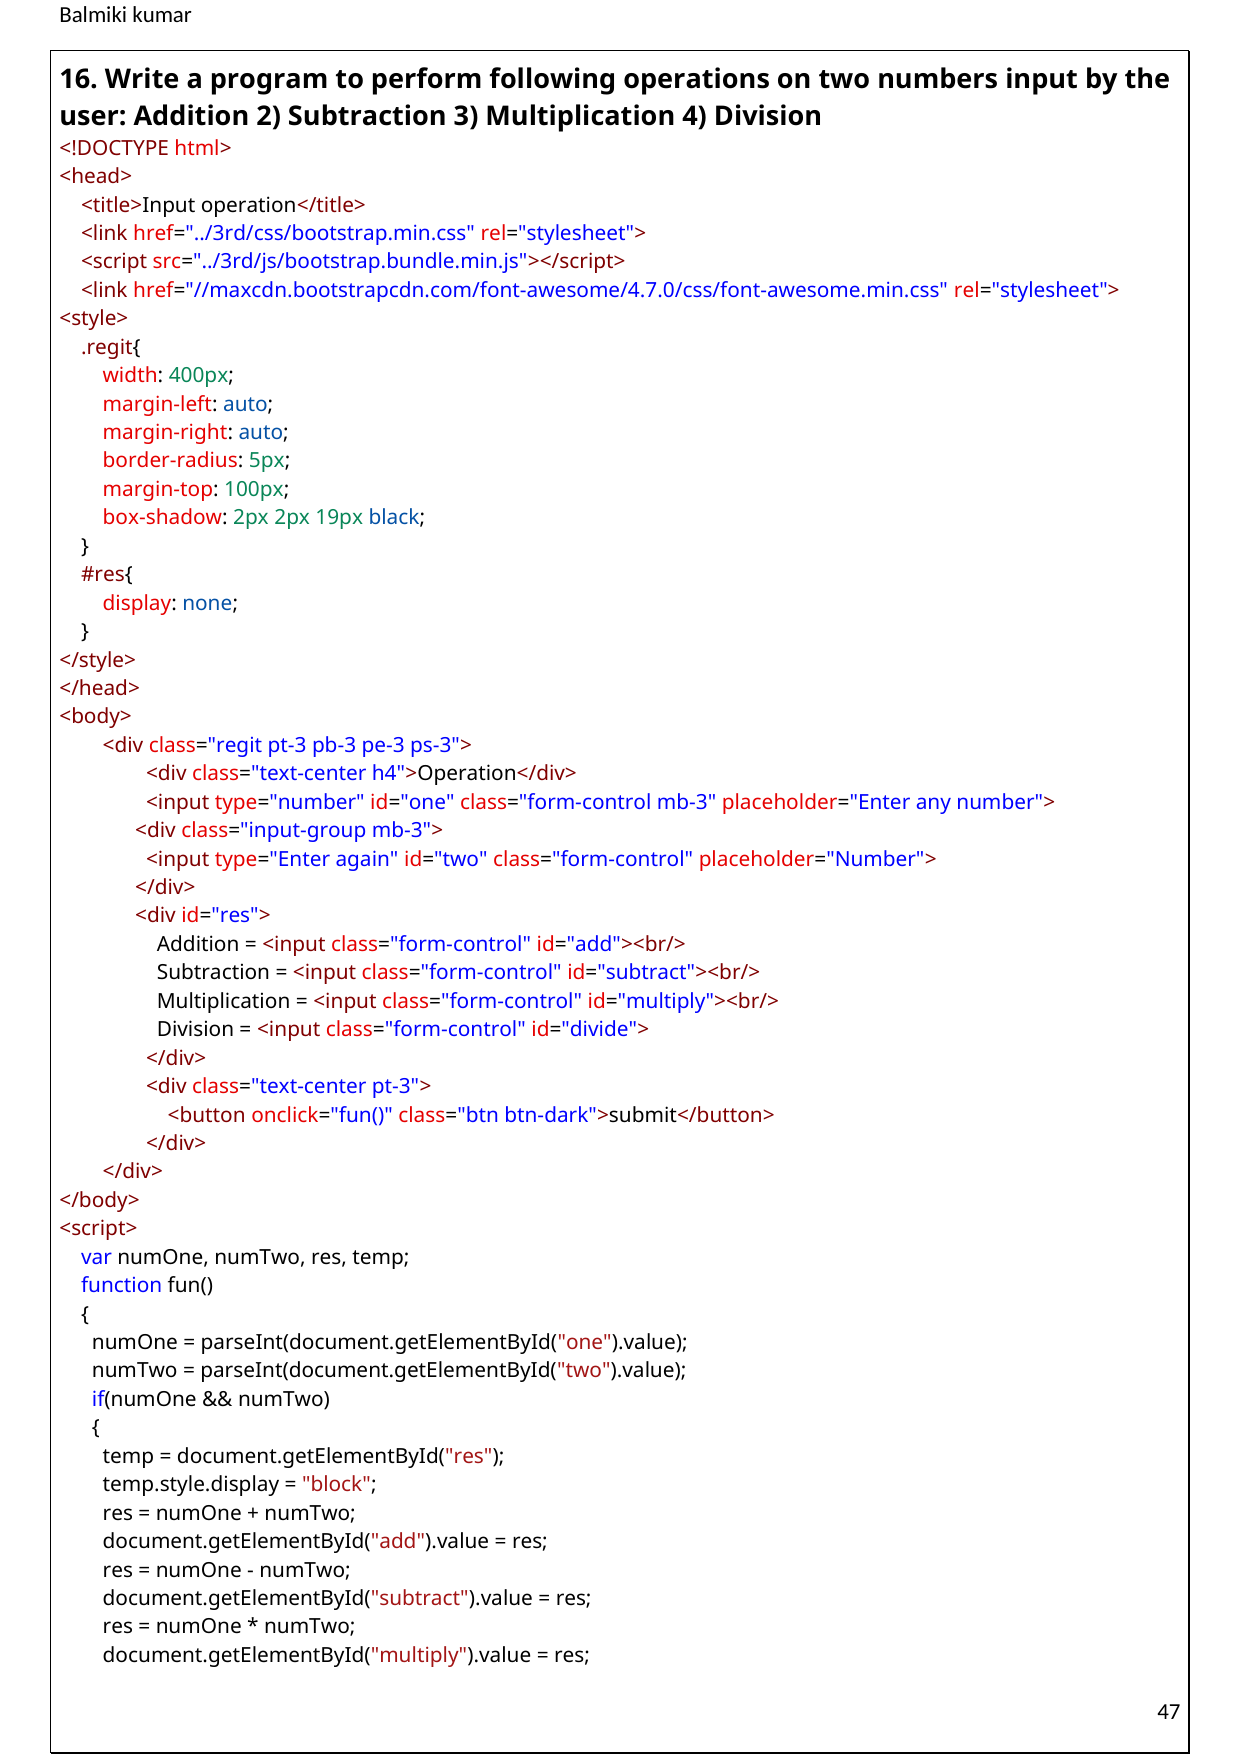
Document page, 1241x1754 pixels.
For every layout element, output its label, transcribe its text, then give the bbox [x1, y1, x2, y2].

text </body> [59, 1185, 1180, 1213]
text <input type="Enter again" id="two" class="form-control" placeholder="Number"> [59, 844, 1180, 872]
text width: 400px; [59, 360, 1180, 389]
text { [59, 1299, 1180, 1327]
text </style> [59, 645, 1180, 673]
text function fun() [59, 1270, 1180, 1299]
text <title>Input operation</title> [59, 190, 1180, 218]
text #res{ [59, 559, 1180, 588]
text Multiplication = <input class="form-control" id="multiply"><br/> [59, 986, 1180, 1014]
text margin-right: auto; [59, 417, 1180, 446]
text if(numOne && numTwo) [59, 1384, 1180, 1412]
text <body> [59, 702, 1180, 730]
text <div class="text-center pt-3"> [59, 1071, 1180, 1100]
text .regit{ [59, 332, 1180, 360]
text <script> [59, 1213, 1180, 1242]
text margin-left: auto; [59, 389, 1180, 417]
text border-radius: 5px; [59, 446, 1180, 474]
text Division = <input class="form-control" id="divide"> [59, 1014, 1180, 1043]
text </head> [59, 673, 1180, 702]
text res = numOne - numTwo; [59, 1555, 1180, 1583]
text Addition = <input class="form-control" id="add"><br/> [59, 929, 1180, 957]
text <input type="number" id="one" class="form-control mb-3" placeholder="Enter any number"> [59, 787, 1180, 815]
text </div> [59, 1128, 1180, 1157]
text <style> [59, 303, 1180, 332]
text document.getElementById("subtract").value = res; [59, 1583, 1180, 1612]
text display: none; [59, 588, 1180, 616]
text <script src="../3rd/js/bootstrap.bundle.min.js"></script> [59, 247, 1180, 275]
text <button onclick="fun()" class="btn btn-dark">submit</button> [59, 1100, 1180, 1128]
text temp = document.getElementById("res"); [59, 1441, 1180, 1469]
text <head> [59, 161, 1180, 190]
text </div> [59, 1157, 1180, 1185]
text document.getElementById("add").value = res; [59, 1526, 1180, 1555]
text } [59, 531, 1180, 559]
text } [59, 616, 1180, 645]
text document.getElementById("multiply").value = res; [59, 1640, 1180, 1668]
text res = numOne * numTwo; [59, 1612, 1180, 1640]
text <div class="regit pt-3 pb-3 pe-3 ps-3"> [59, 730, 1180, 758]
text numOne = parseInt(document.getElementById("one").value); [59, 1327, 1180, 1356]
text <div class="input-group mb-3"> [59, 815, 1180, 844]
text <link href="../3rd/css/bootstrap.min.css" rel="stylesheet"> [59, 218, 1180, 247]
text res = numOne + numTwo; [59, 1498, 1180, 1526]
text <div class="text-center h4">Operation</div> [59, 758, 1180, 787]
text </div> [59, 1043, 1180, 1071]
text temp.style.display = "block"; [59, 1469, 1180, 1498]
text </div> [59, 872, 1180, 901]
text <!DOCTYPE html> [59, 133, 1180, 161]
text { [59, 1412, 1180, 1441]
text 16. Write a program to perform following operations on two numbers input by the user: Addition 2) Subtraction 3) Multiplication 4) Division [59, 59, 1180, 133]
text <link href="//maxcdn.bootstrapcdn.com/font-awesome/4.7.0/css/font-awesome.min.css" rel="stylesheet"> [59, 275, 1180, 303]
text box-shadow: 2px 2px 19px black; [59, 502, 1180, 531]
text var numOne, numTwo, res, temp; [59, 1242, 1180, 1270]
text <div id="res"> [59, 901, 1180, 929]
text Subtraction = <input class="form-control" id="subtract"><br/> [59, 957, 1180, 986]
text numTwo = parseInt(document.getElementById("two").value); [59, 1356, 1180, 1384]
text margin-top: 100px; [59, 474, 1180, 502]
